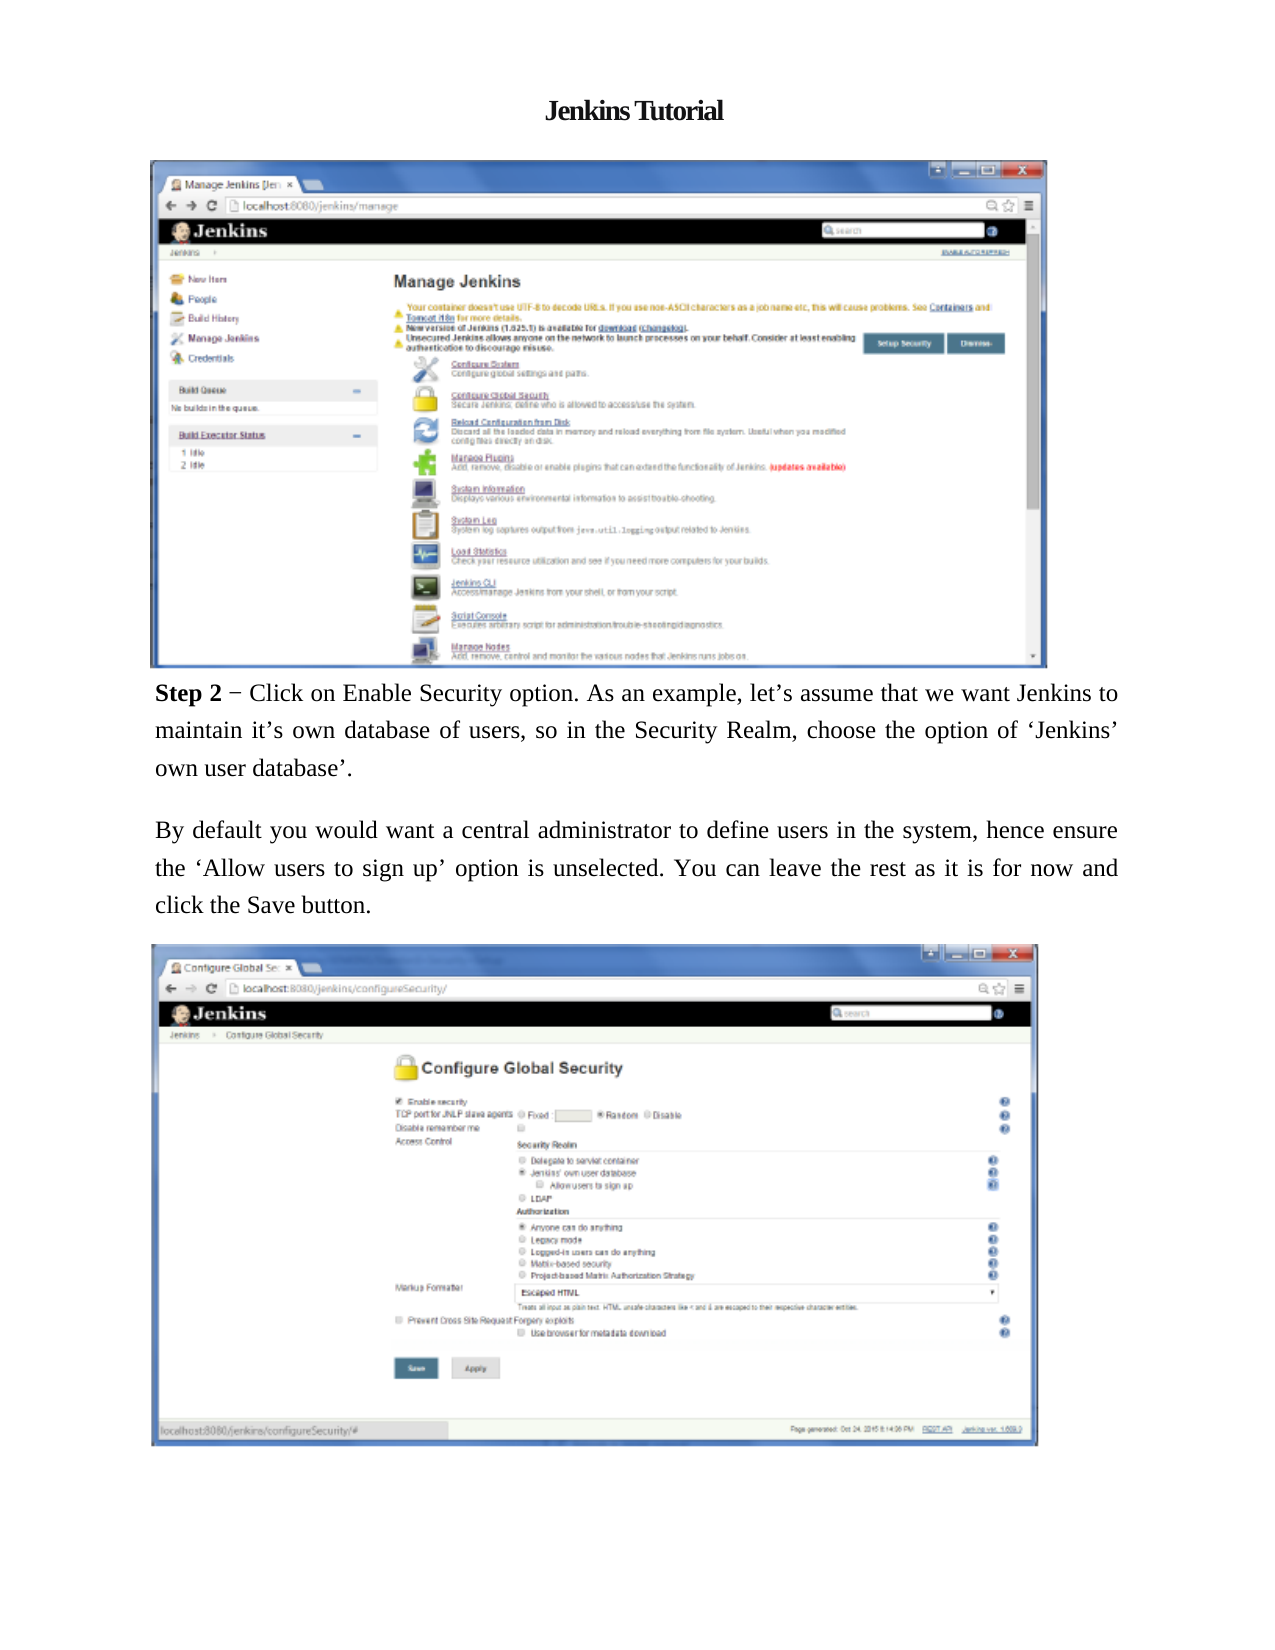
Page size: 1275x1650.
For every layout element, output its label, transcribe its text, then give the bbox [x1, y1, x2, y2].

picture [150, 944, 1039, 1448]
text Step 2 − Click on Enable Security option. As an example, let’s assume that we want Jenkins to maintain it’s own database of users, so in the Security Realm, choose the option of ‘Jenkins’ own user database’. [155, 669, 1120, 782]
picture [150, 160, 1049, 670]
text By default you would want a central administrator to define users in the system, hence ensure the ‘Allow users to sign up’ option is unselected. You can leave the rest as it is for now and click the Save button. [155, 807, 1120, 919]
